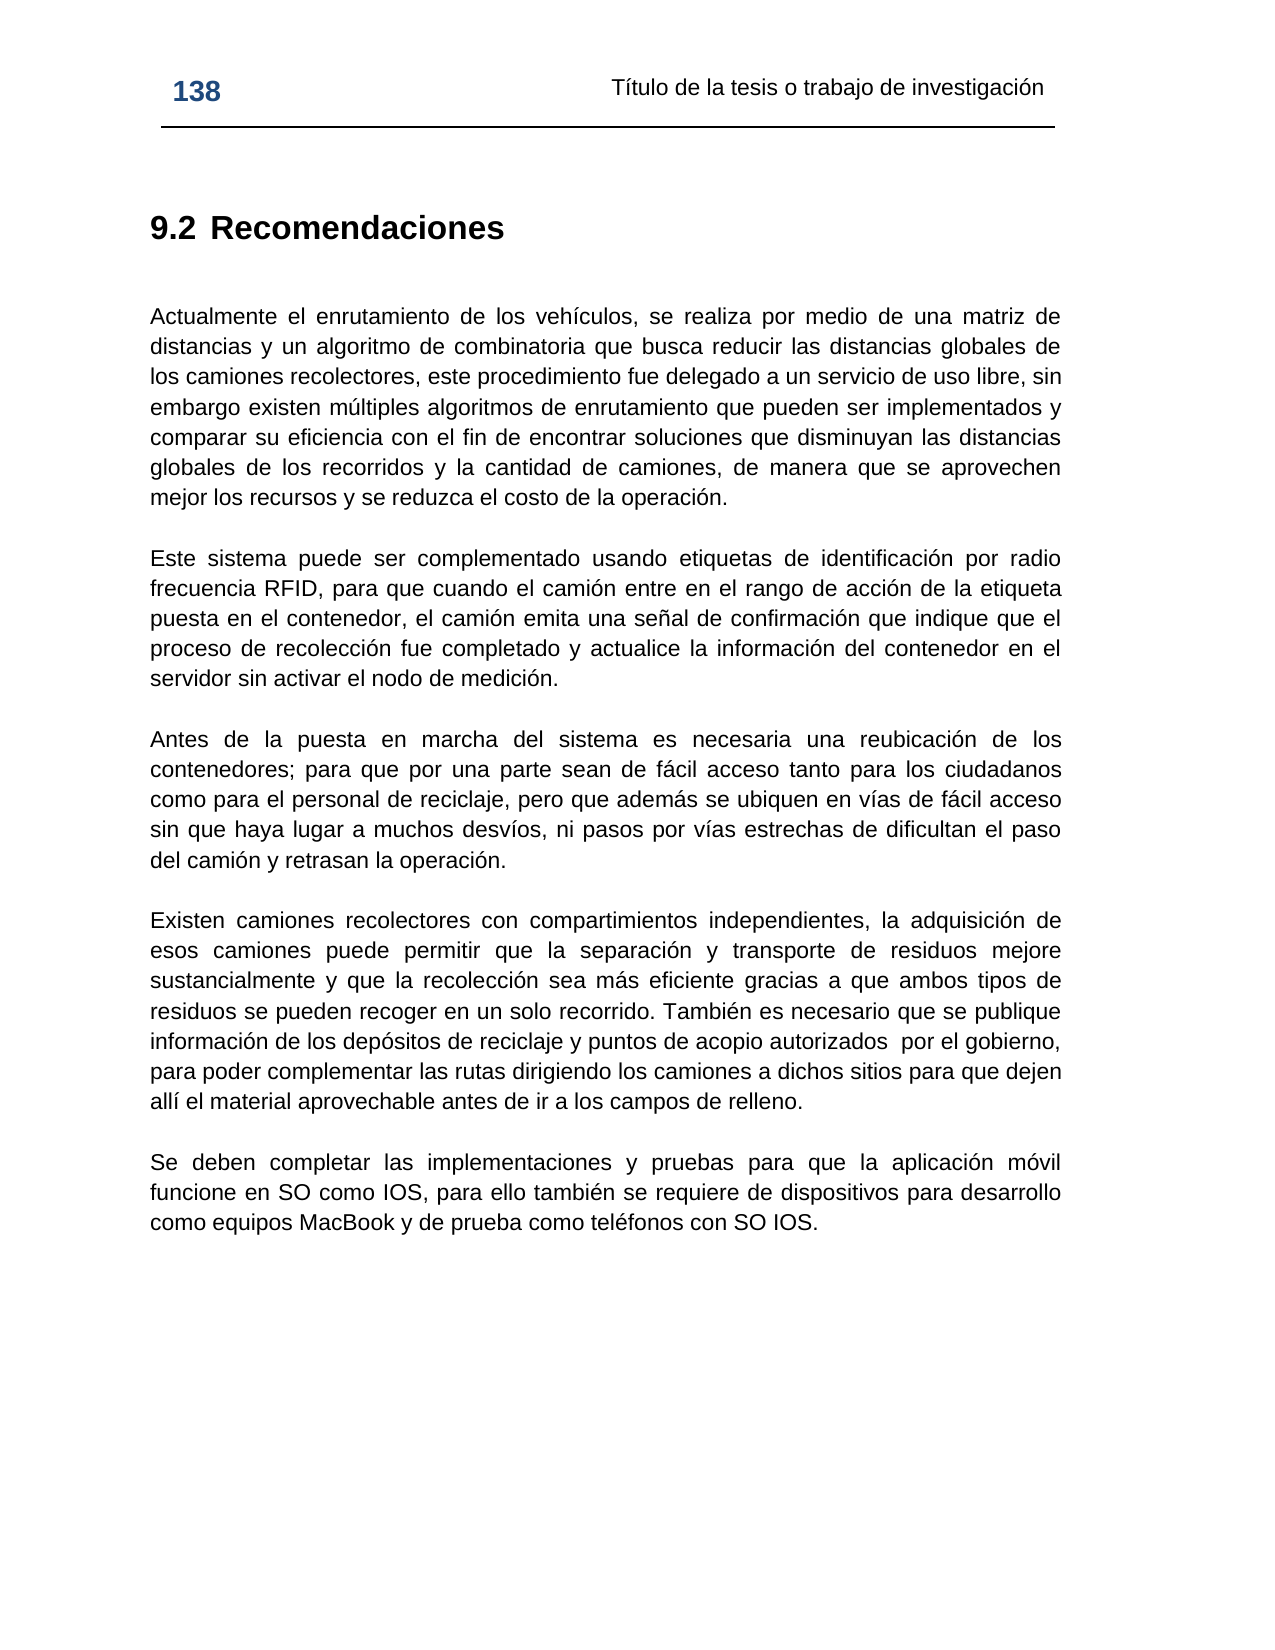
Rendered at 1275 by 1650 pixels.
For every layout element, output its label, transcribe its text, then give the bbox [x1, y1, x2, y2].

subtitle Recomendaciones [150, 208, 1062, 246]
list Actualmente el enrutamiento de los vehículos, se realiza por medio de una matriz de distancias y un algoritmo de combinatoria que busca reducir las distancias globales de los camiones recolectores, este procedimiento fue delegado a un servicio de uso libre, sin embargo existen múltiples algoritmos de enrutamiento que pueden ser implementados y comparar su eficiencia con el fin de encontrar soluciones que disminuyan las distancias globales de los recorridos y la cantidad de camiones, de manera que se aprovechen mejor los recursos y se reduzca el costo de la operación. [150, 303, 1062, 511]
list Existen camiones recolectores con compartimientos independientes, la adquisición de esos camiones puede permitir que la separación y transporte de residuos mejore sustancialmente y que la recolección sea más eficiente gracias a que ambos tipos de residuos se pueden recoger en un solo recorrido. También es necesario que se publique información de los depósitos de reciclaje y puntos de acopio autorizados por el gobierno, para poder complementar las rutas dirigiendo los camiones a dichos sitios para que dejen allí el material aprovechable antes de ir a los campos de relleno. [150, 907, 1062, 1115]
list Antes de la puesta en marcha del sistema es necesaria una reubicación de los contenedores; para que por una parte sean de fácil acceso tanto para los ciudadanos como para el personal de reciclaje, pero que además se ubiquen en vías de fácil acceso sin que haya lugar a muchos desvíos, ni pasos por vías estrechas de dificultan el paso del camión y retrasan la operación. [150, 726, 1062, 873]
list Se deben completar las implementaciones y pruebas para que la aplicación móvil funcione en SO como IOS, para ello también se requiere de dispositivos para desarrollo como equipos MacBook y de prueba como teléfonos con SO IOS. [150, 1149, 1062, 1236]
list Este sistema puede ser complementado usando etiquetas de identificación por radio frecuencia RFID, para que cuando el camión entre en el rango de acción de la etiqueta puesta en el contenedor, el camión emita una señal de confirmación que indique que el proceso de recolección fue completado y actualice la información del contenedor en el servidor sin activar el nodo de medición. [150, 544, 1062, 692]
